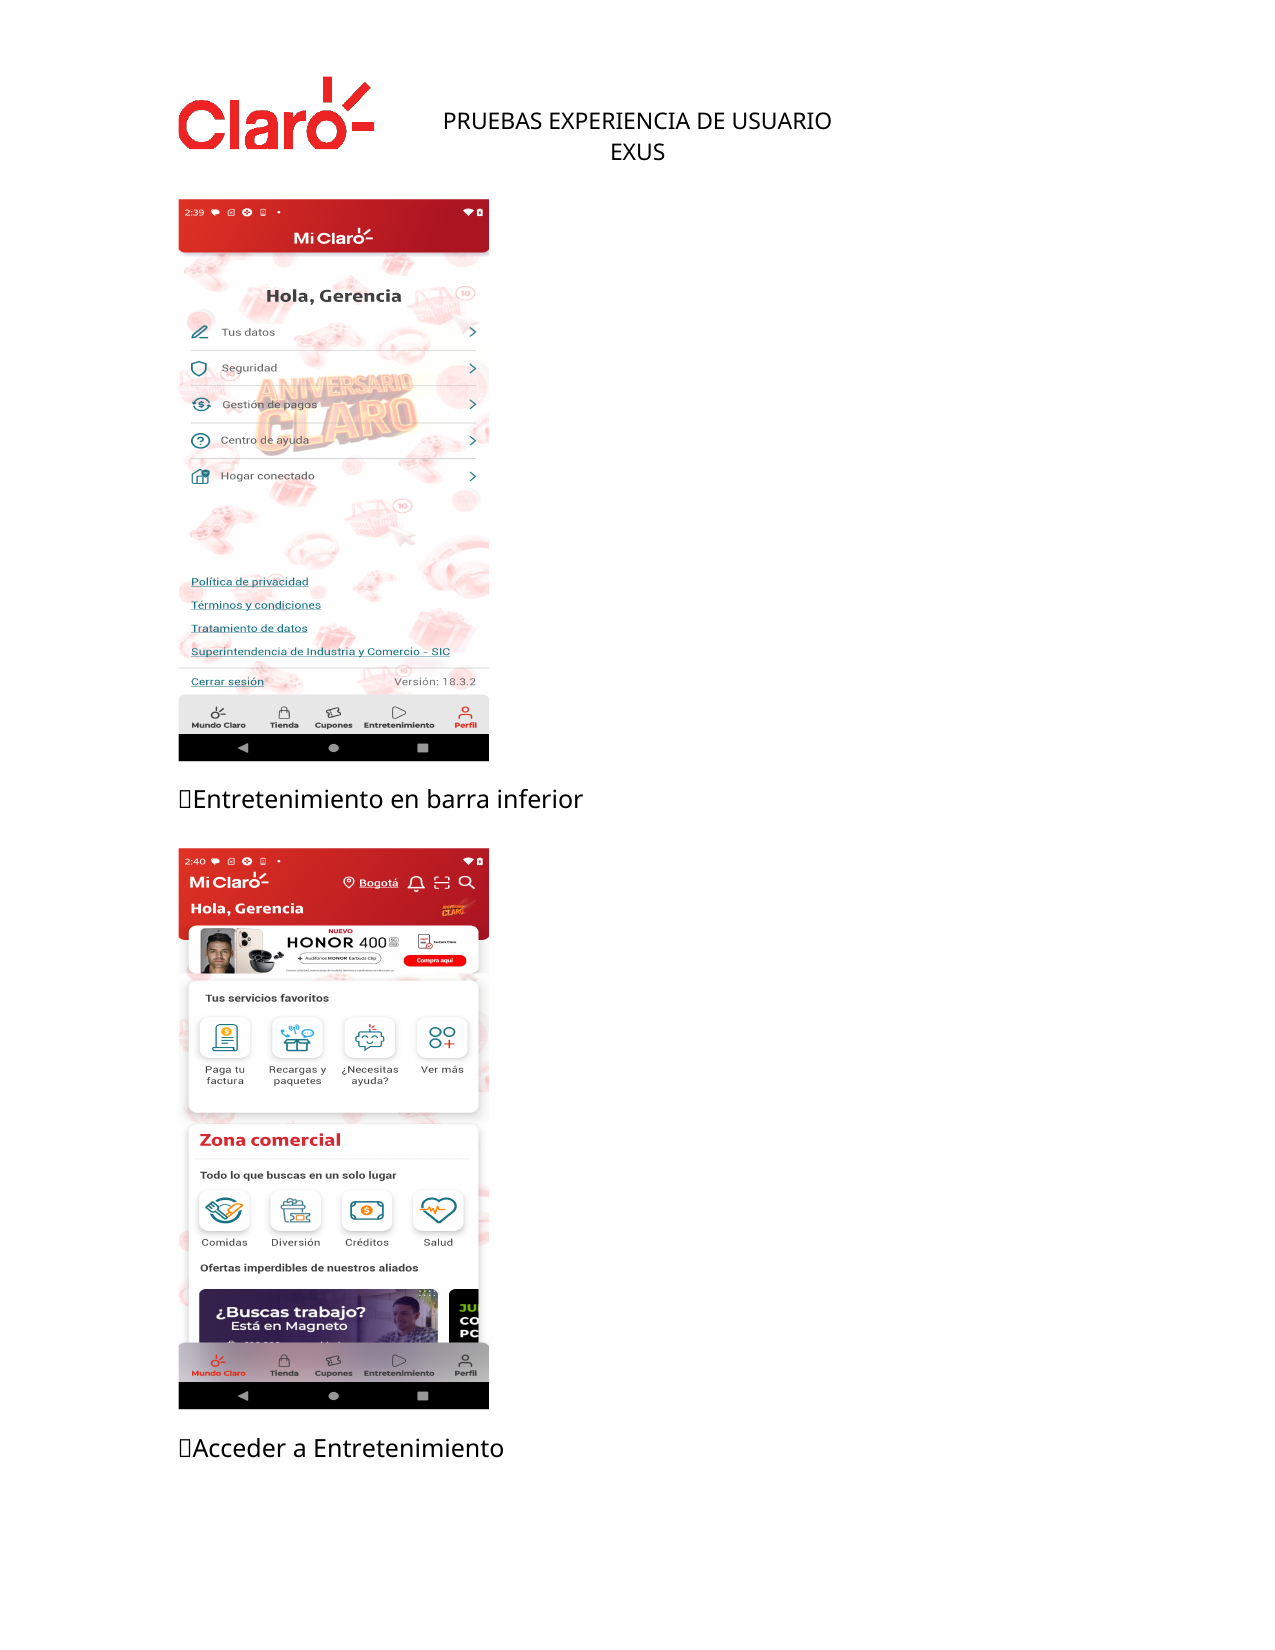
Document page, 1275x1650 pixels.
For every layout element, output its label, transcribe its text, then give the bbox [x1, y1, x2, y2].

text ✅Entretenimiento en barra inferior [177, 782, 1098, 816]
picture [177, 198, 490, 762]
text ✅Acceder a Entretenimiento [177, 1431, 1098, 1465]
picture [177, 847, 490, 1410]
picture [177, 76, 374, 149]
